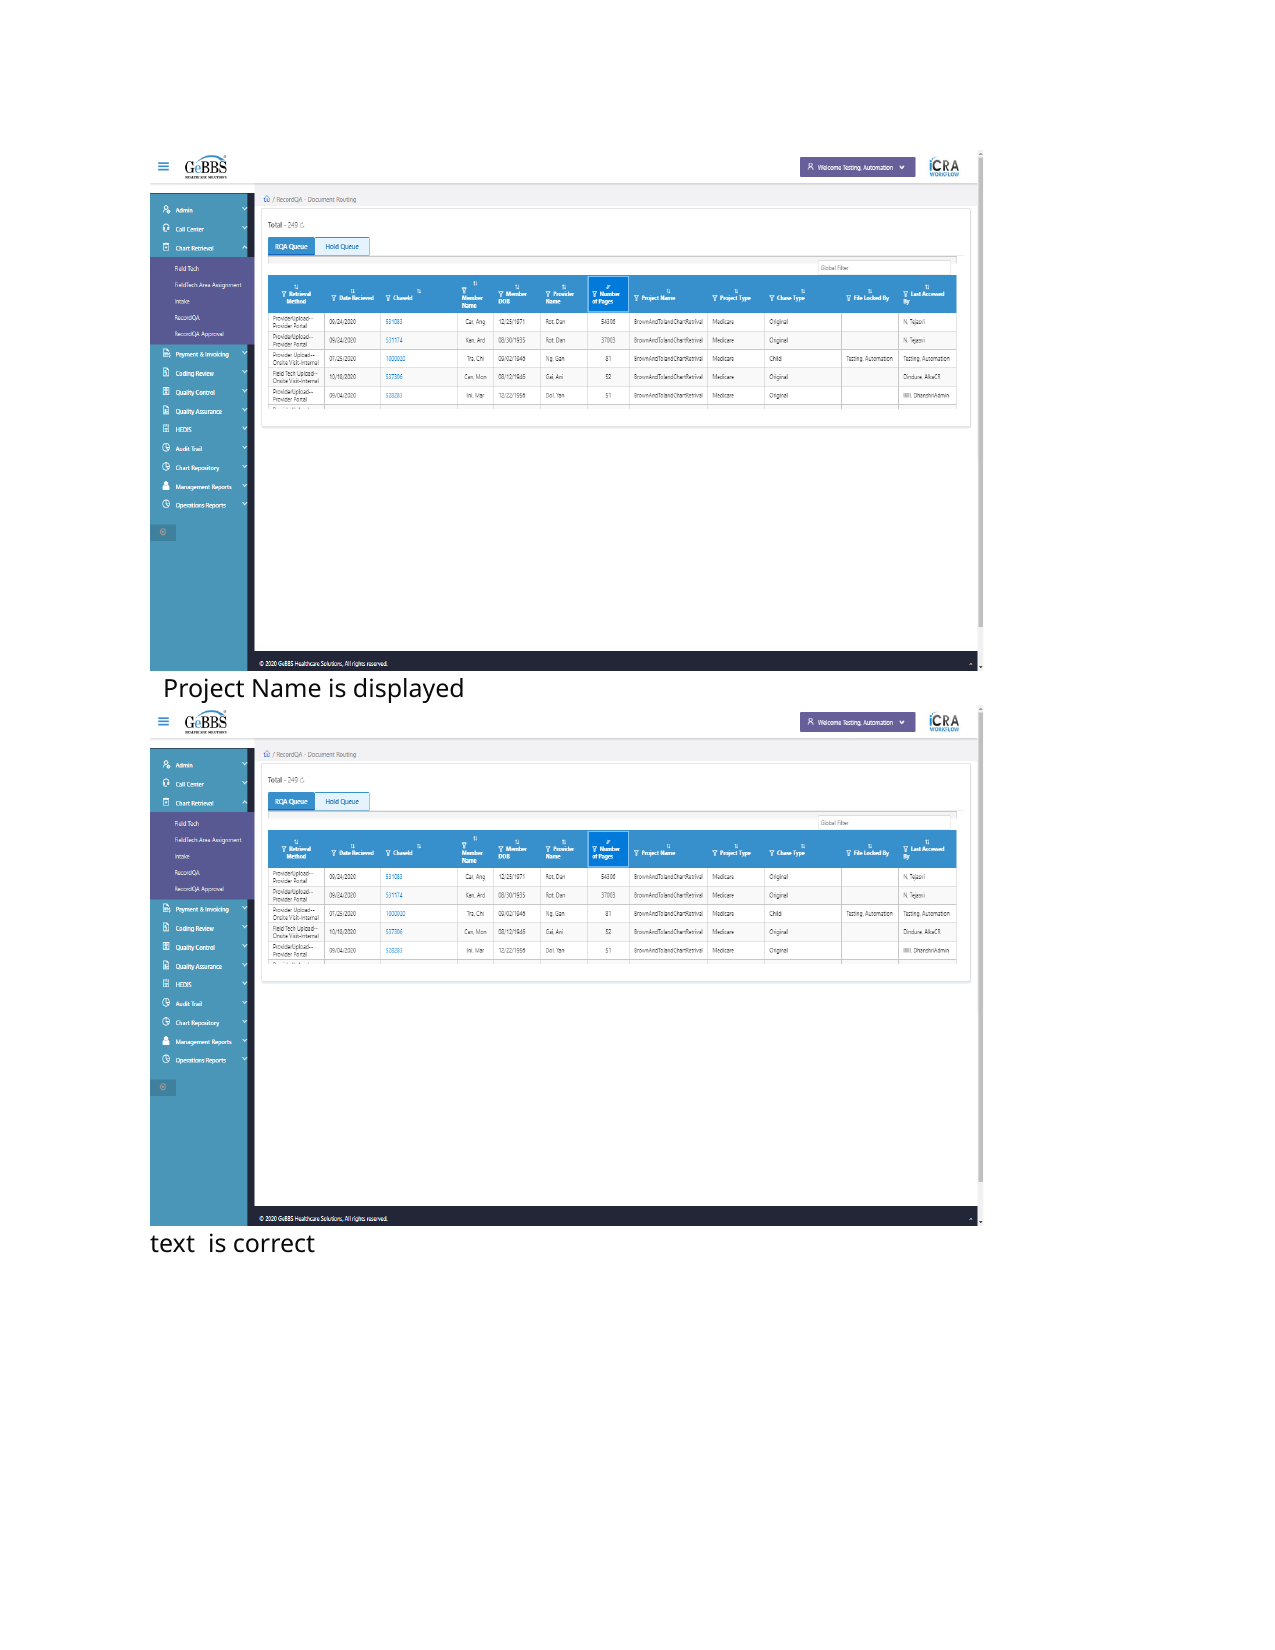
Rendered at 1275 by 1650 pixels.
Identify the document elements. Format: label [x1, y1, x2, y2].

picture [150, 150, 984, 671]
text [150, 150, 1125, 1260]
picture [150, 705, 984, 1226]
